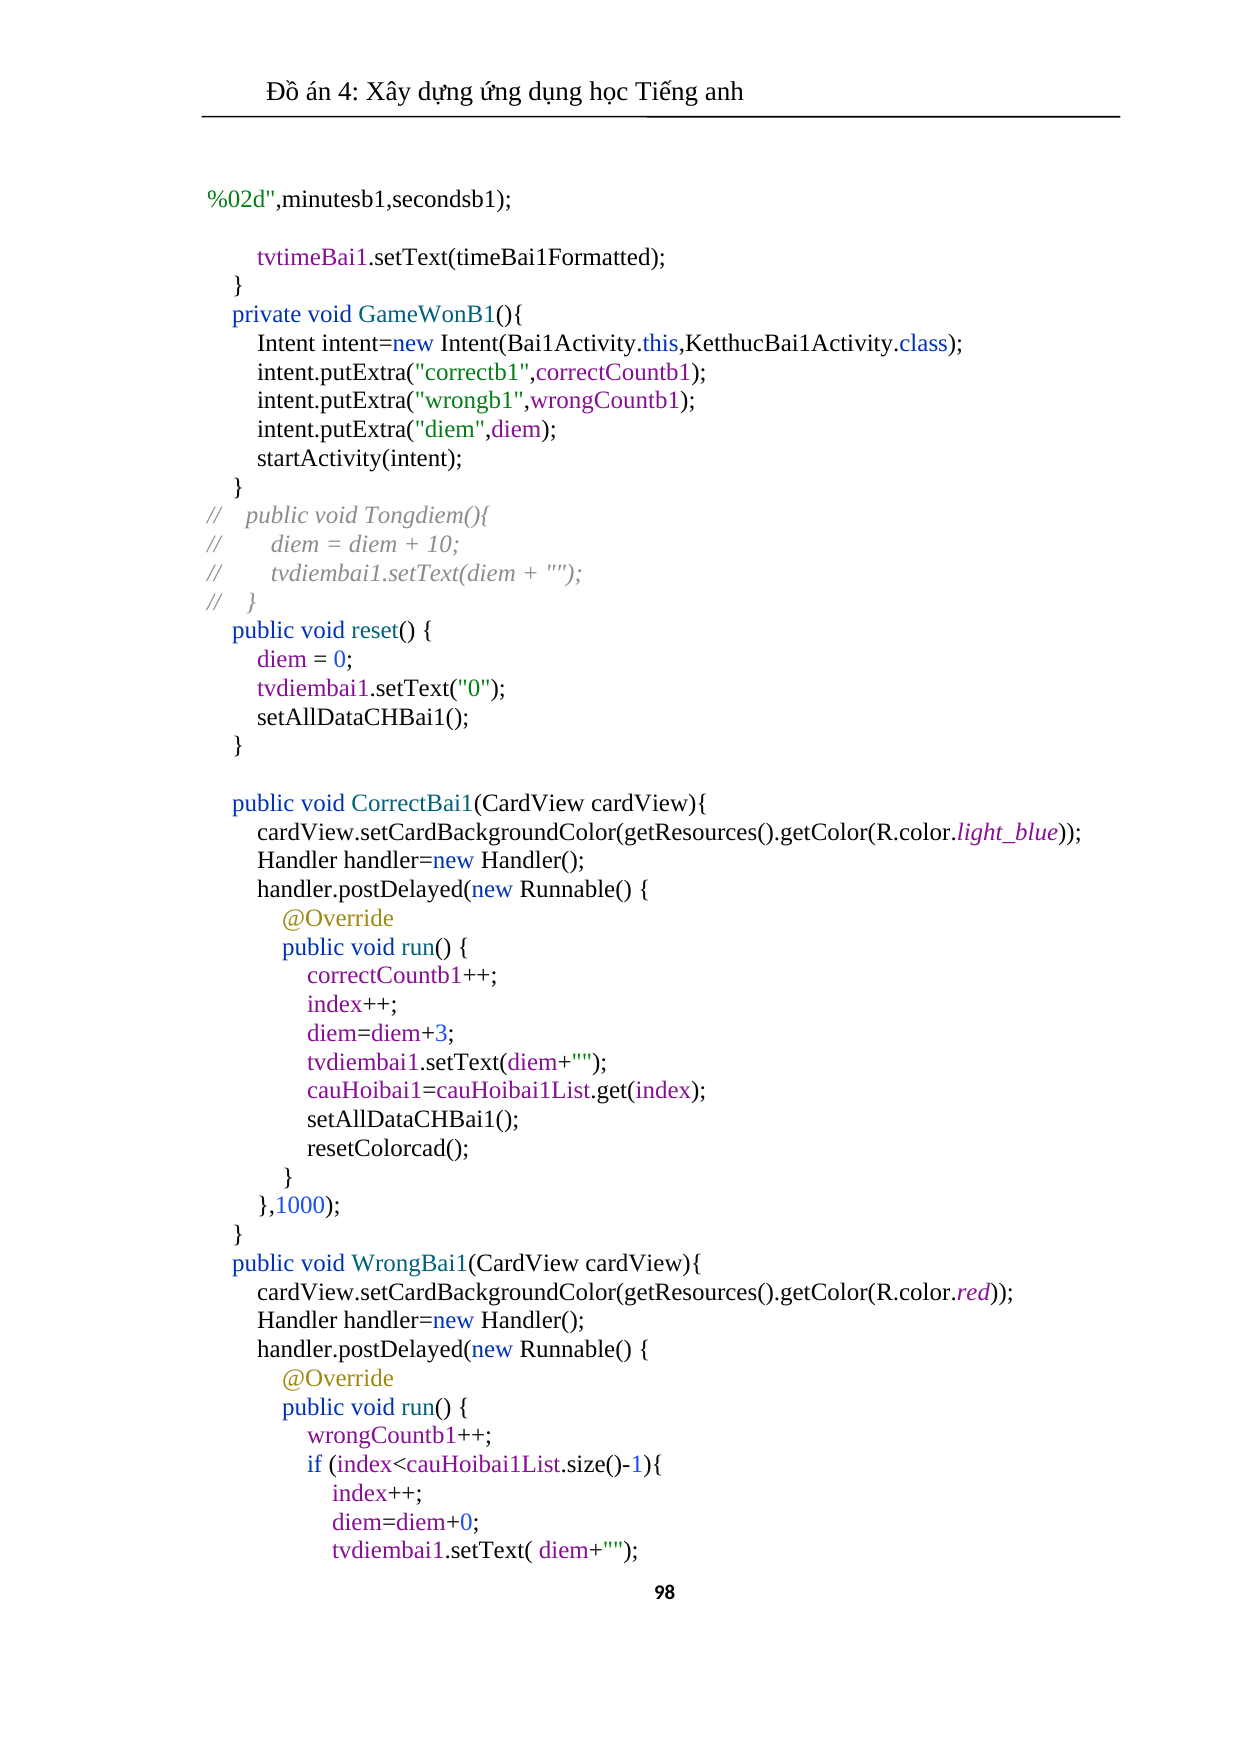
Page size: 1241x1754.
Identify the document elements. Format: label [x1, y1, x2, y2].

text [207, 184, 1122, 1564]
